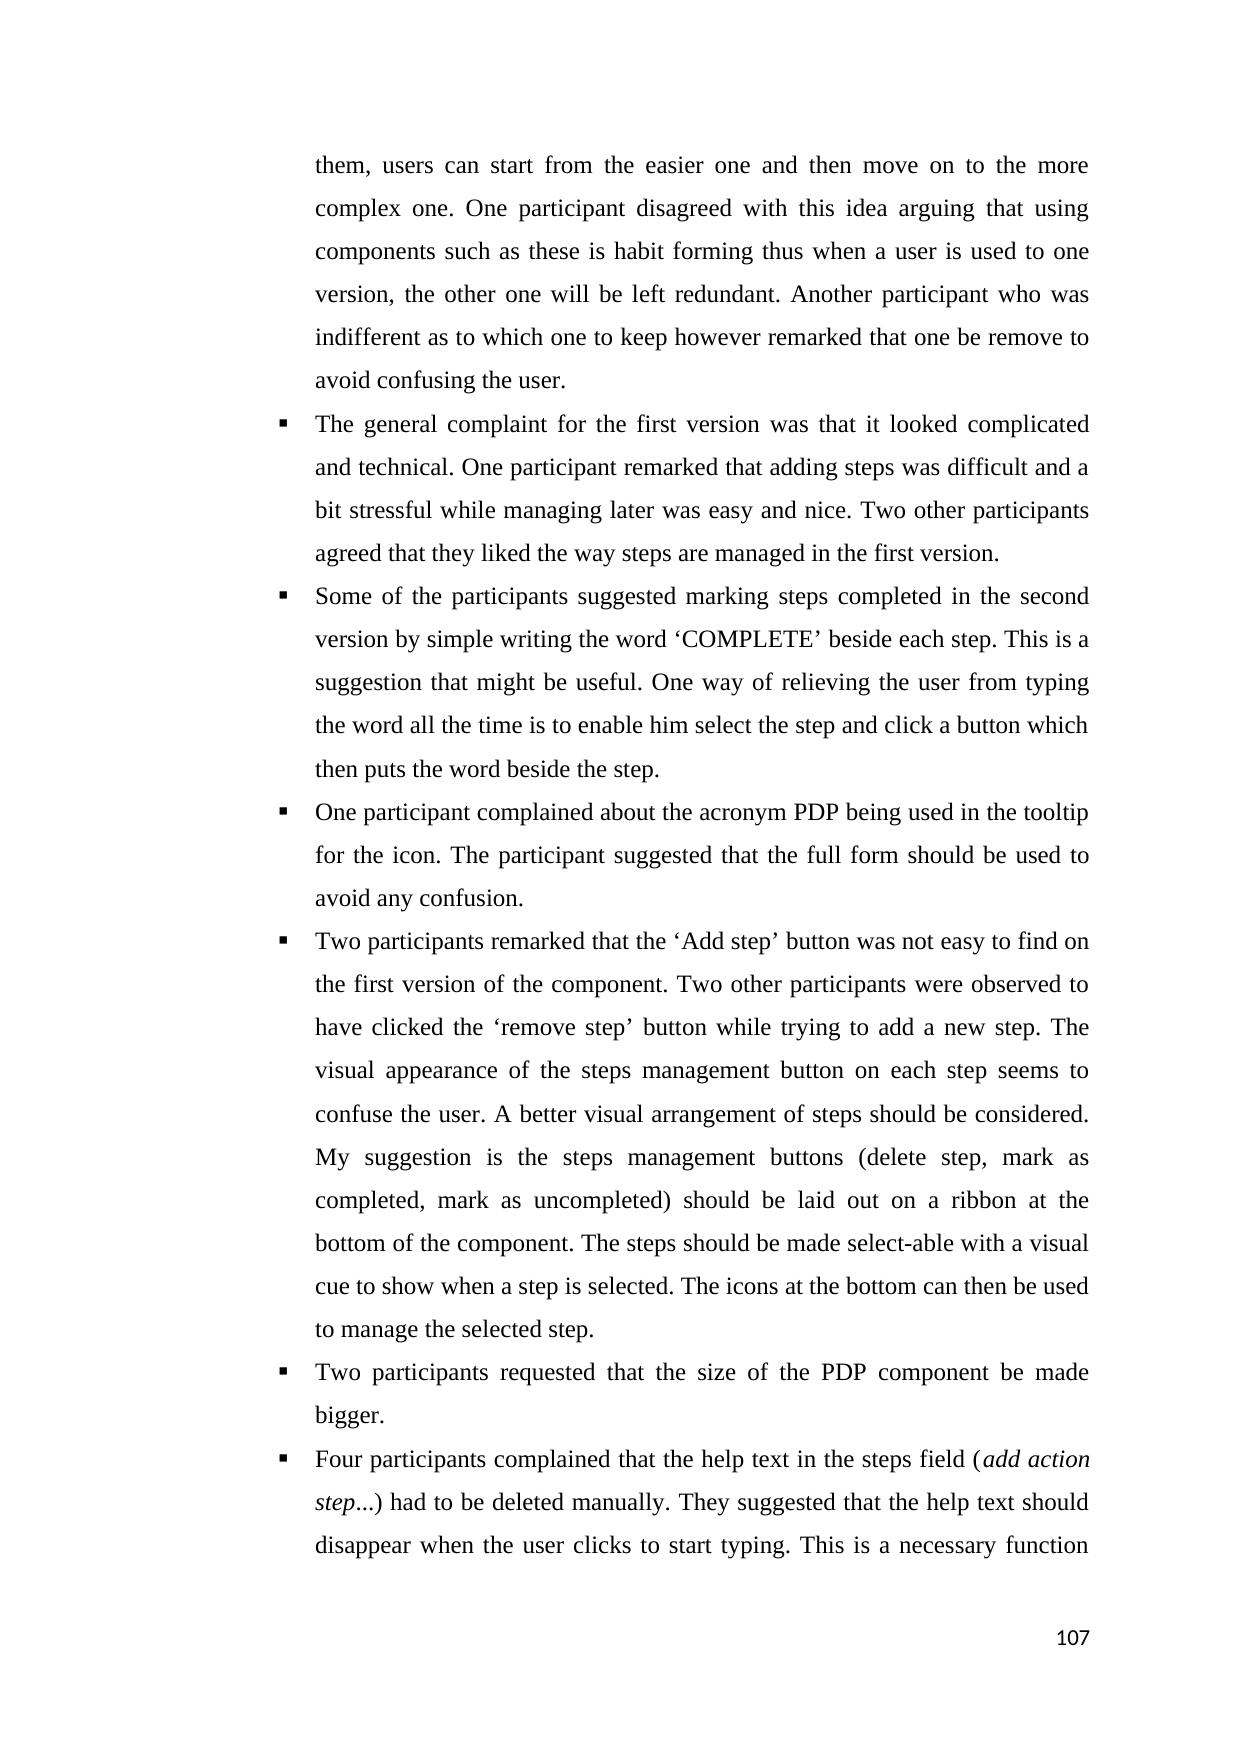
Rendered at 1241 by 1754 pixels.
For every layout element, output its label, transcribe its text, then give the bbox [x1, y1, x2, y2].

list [277, 1444, 1090, 1559]
list Some of the participants suggested marking steps completed in the second version by simple writing the word ‘COMPLETE’ beside each step. This is a suggestion that might be useful. One way of relieving the user from typing the word all the time is to enable him select the step and click a button which then puts the word beside the step. [277, 581, 1090, 782]
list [277, 150, 1090, 394]
list Two participants remarked that the ‘Add step’ button was not easy to find on the first version of the component. Two other participants were observed to have clicked the ‘remove step’ button while trying to add a new step. The visual appearance of the steps management button on each step seems to confuse the user. A better visual arrangement of steps should be considered. My suggestion is the steps management buttons (delete step, mark as completed, mark as uncompleted) should be laid out on a ribbon at the bottom of the component. The steps should be made select-able with a visual cue to show when a step is selected. The icons at the bottom can then be used to manage the selected step. [277, 926, 1090, 1343]
list One participant complained about the acronym PDP being used in the tooltip for the icon. The participant suggested that the full form should be used to avoid any confusion. [277, 797, 1090, 912]
list The general complaint for the first version was that it looked complicated and technical. One participant remarked that adding steps was difficult and a bit stressful while managing later was easy and nice. Two other participants agreed that they liked the way steps are managed in the first version. [277, 409, 1090, 567]
list Two participants requested that the size of the PDP component be made bigger. [277, 1357, 1090, 1429]
